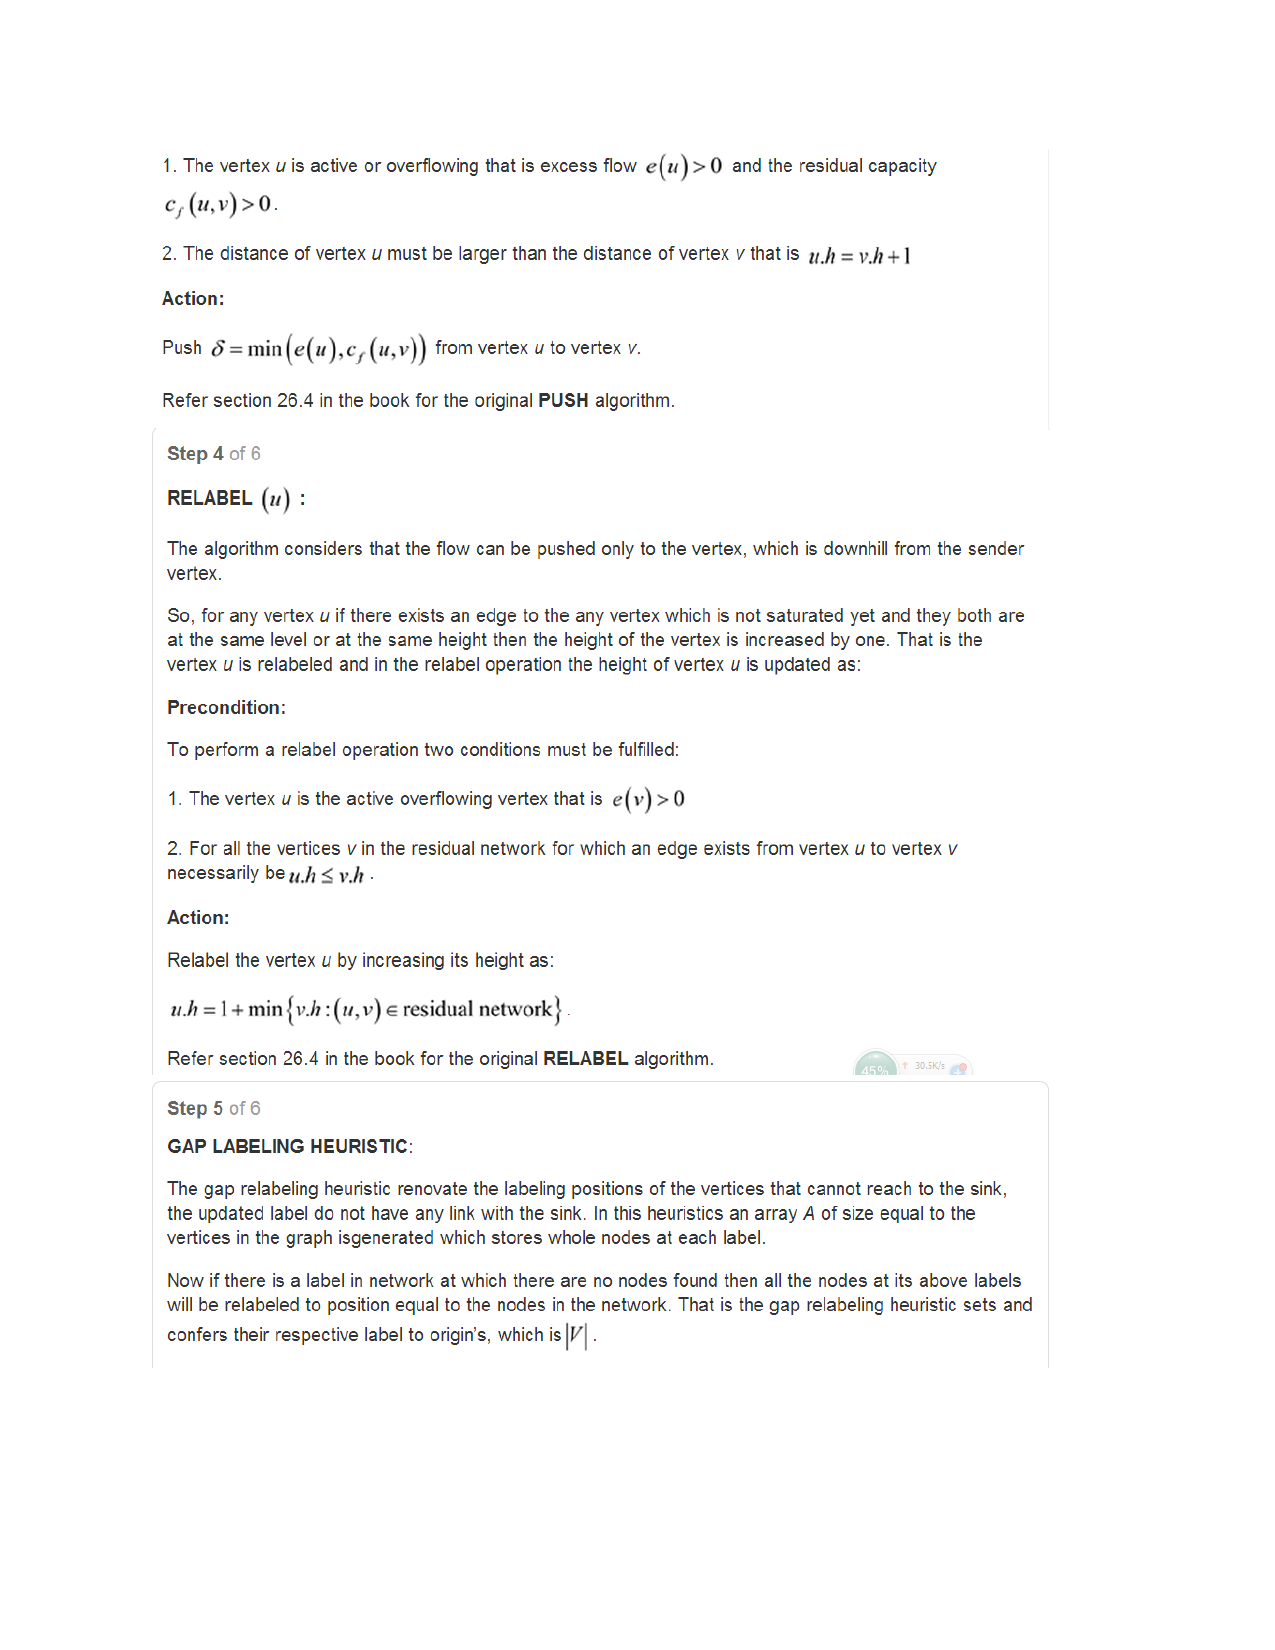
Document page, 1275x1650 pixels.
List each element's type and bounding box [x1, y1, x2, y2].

picture [150, 149, 1050, 1368]
